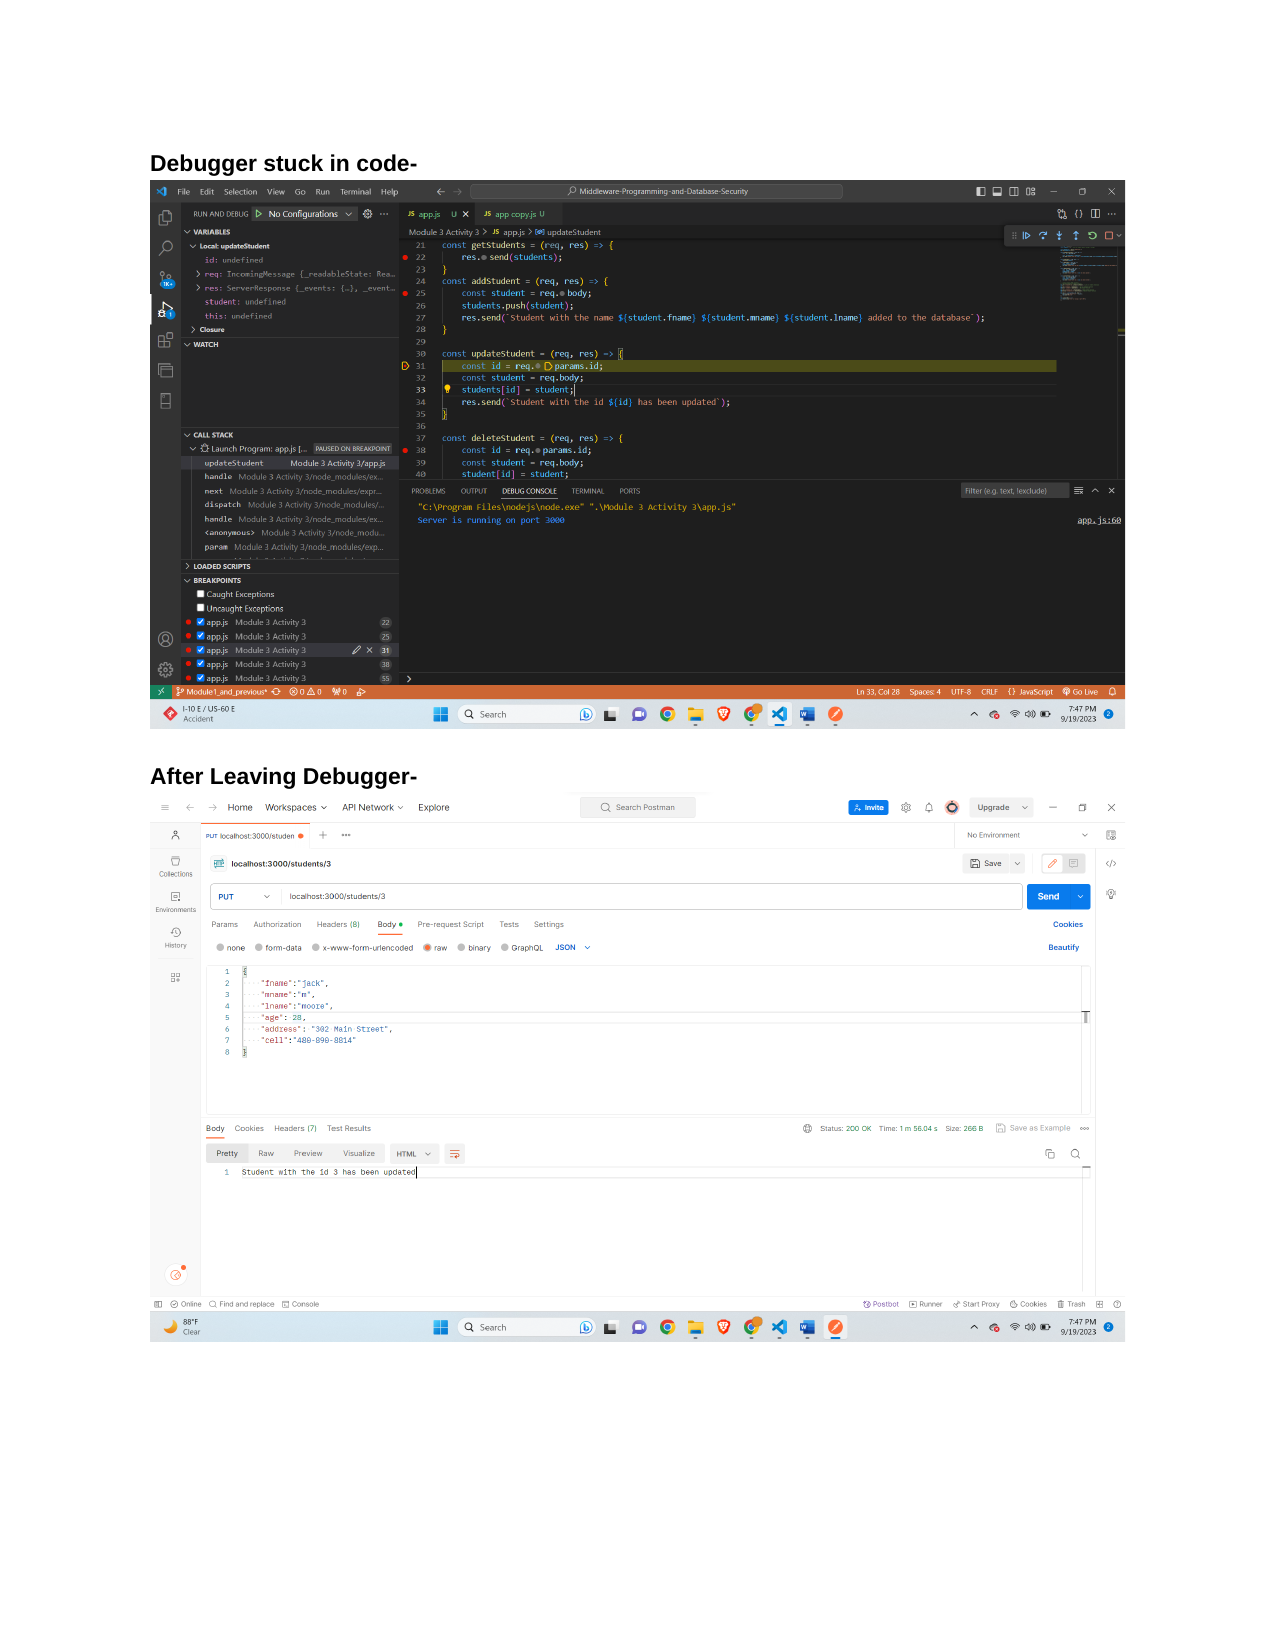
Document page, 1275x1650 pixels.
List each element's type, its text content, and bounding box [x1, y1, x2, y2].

text After Leaving Debugger- [150, 763, 1125, 789]
picture [150, 180, 1125, 729]
text Debugger stuck in code- [150, 150, 1125, 176]
picture [150, 792, 1125, 1342]
